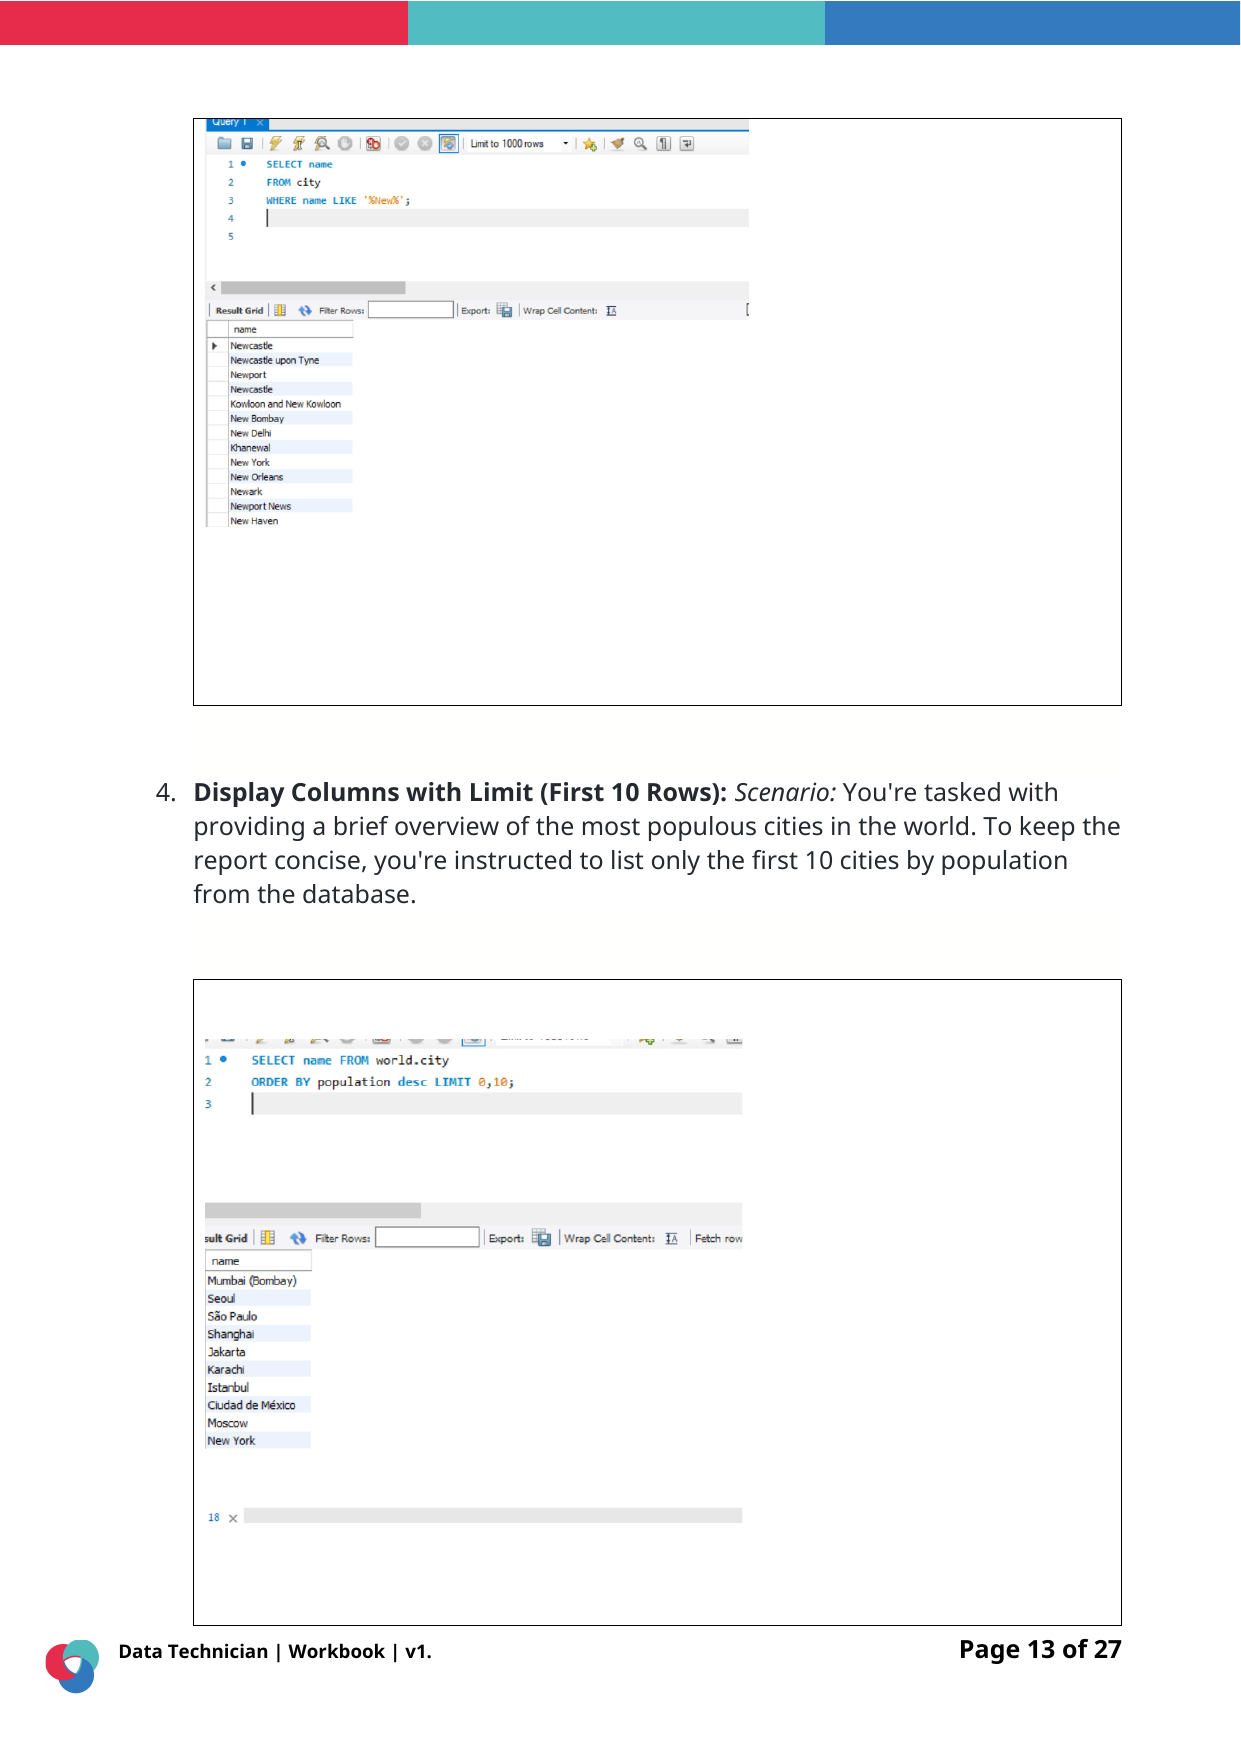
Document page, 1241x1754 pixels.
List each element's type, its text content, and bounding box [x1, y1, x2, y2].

table_header [194, 980, 1121, 1624]
picture [45, 1640, 100, 1694]
picture [205, 119, 749, 527]
table_header [194, 119, 1121, 705]
list Display Columns with Limit (First 10 Rows): Scenario: You're tasked with providing a brief overview of the most populous cities in the world. To keep the report concise, you're instructed to list only the first 10 cities by population from the database. [156, 774, 1122, 911]
picture [205, 1039, 743, 1523]
